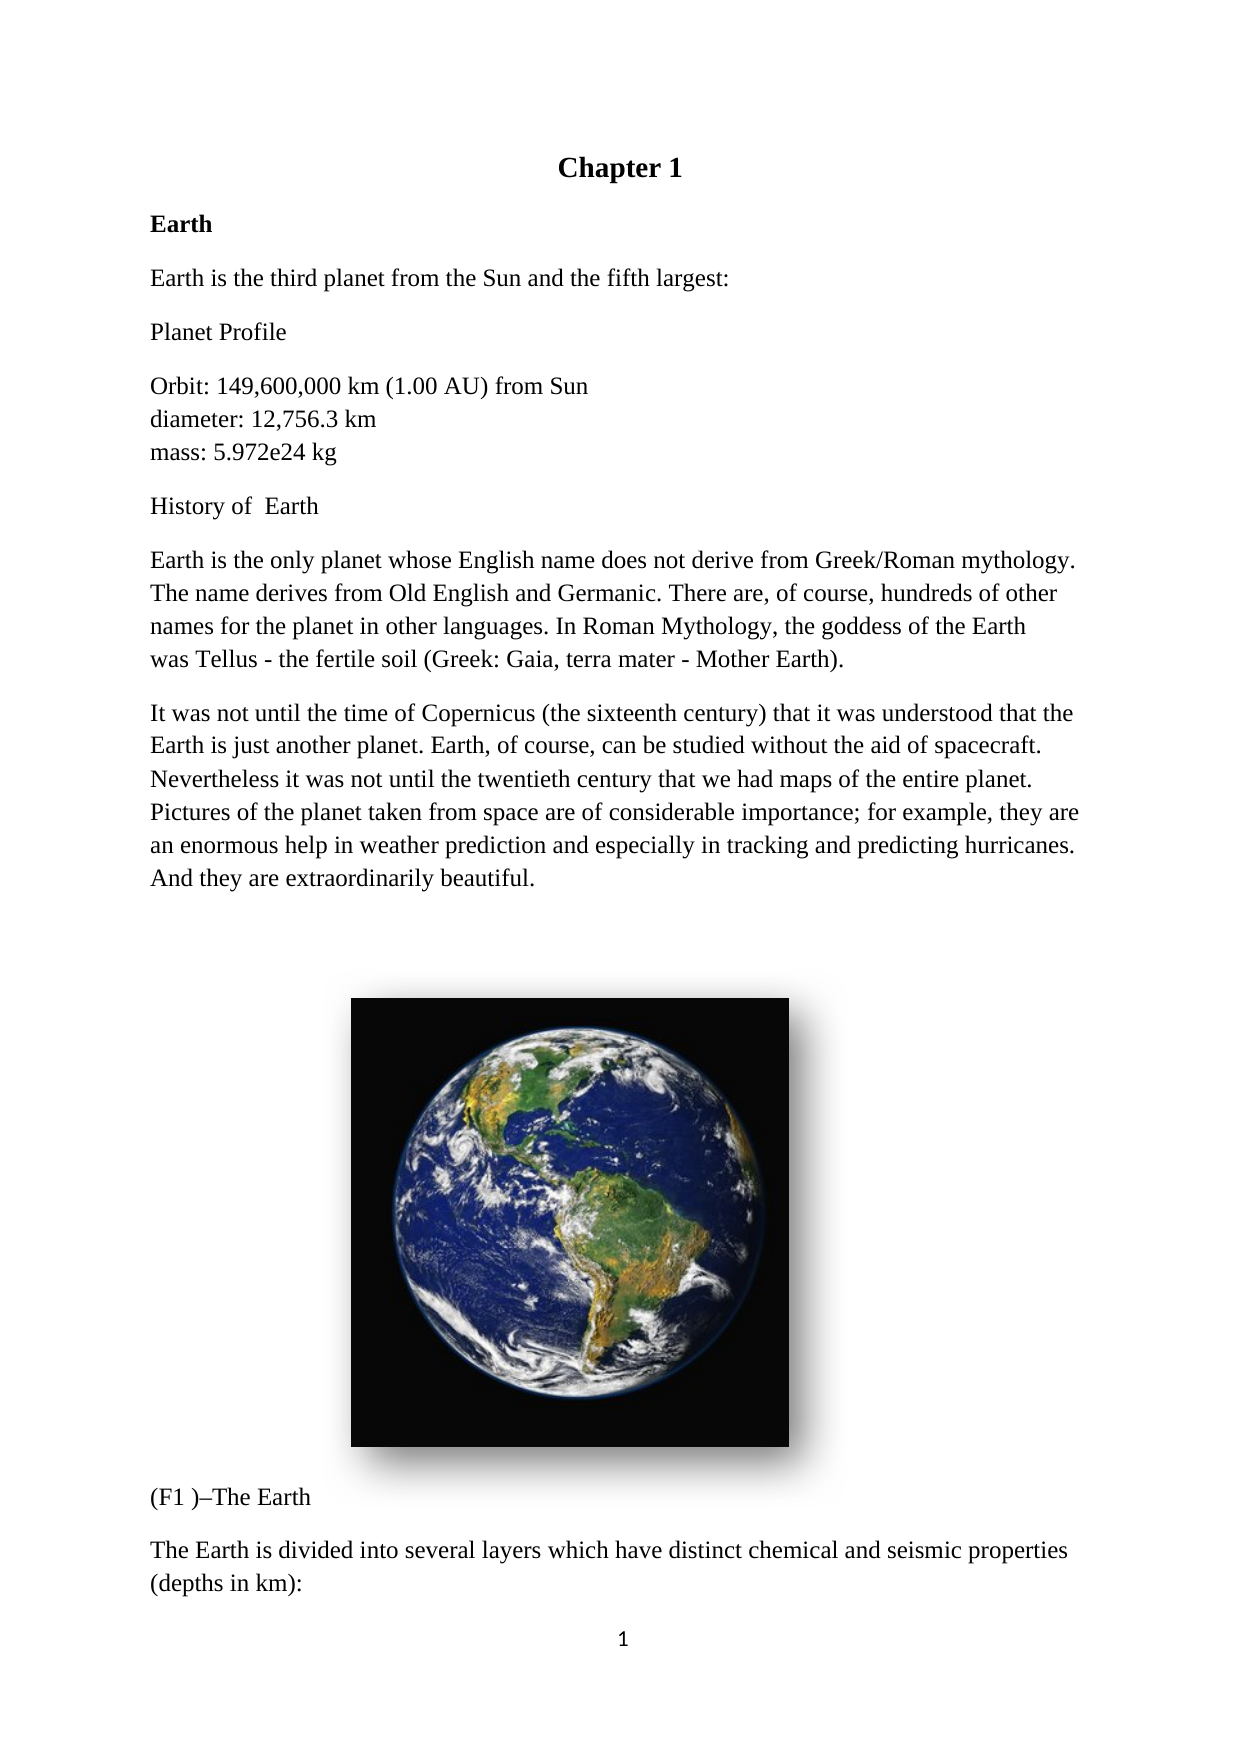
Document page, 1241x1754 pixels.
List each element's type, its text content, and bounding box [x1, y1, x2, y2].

text It was not until the time of Copernicus (the sixteenth century) that it was understood that the Earth is just another planet. Earth, of course, can be studied without the aid of spacecraft. Nevertheless it was not until the twentieth century that we had maps of the entire planet. Pictures of the planet taken from space are of considerable importance; for example, they are an enormous help in weather prediction and especially in tracking and predicting hurricanes. And they are extraordinarily beautiful. [150, 698, 1090, 891]
text Chapter 1 [150, 150, 1090, 183]
picture [351, 998, 789, 1447]
text Orbit: 149,600,000 km (1.00 AU) from Sun diameter: 12,756.3 km mass: 5.972e24 kg [150, 371, 1090, 466]
text Earth is the third planet from the Sun and the fifth largest: [150, 263, 1090, 292]
text The Earth is divided into several layers which have distinct chemical and seismic properties (depths in km): [150, 1535, 1090, 1597]
text Earth [150, 209, 1090, 238]
text History of Earth [150, 491, 1090, 519]
text Earth is the only planet whose English name does not derive from Greek/Roman mythology. The name derives from Old English and Germanic. There are, of course, hundreds of other names for the planet in other languages. In Roman Mythology, the goddess of the Earth was Tellus - the fertile soil (Greek: Gaia, terra mater - Mother Earth). [150, 545, 1090, 672]
text Planet Profile [150, 317, 1090, 346]
